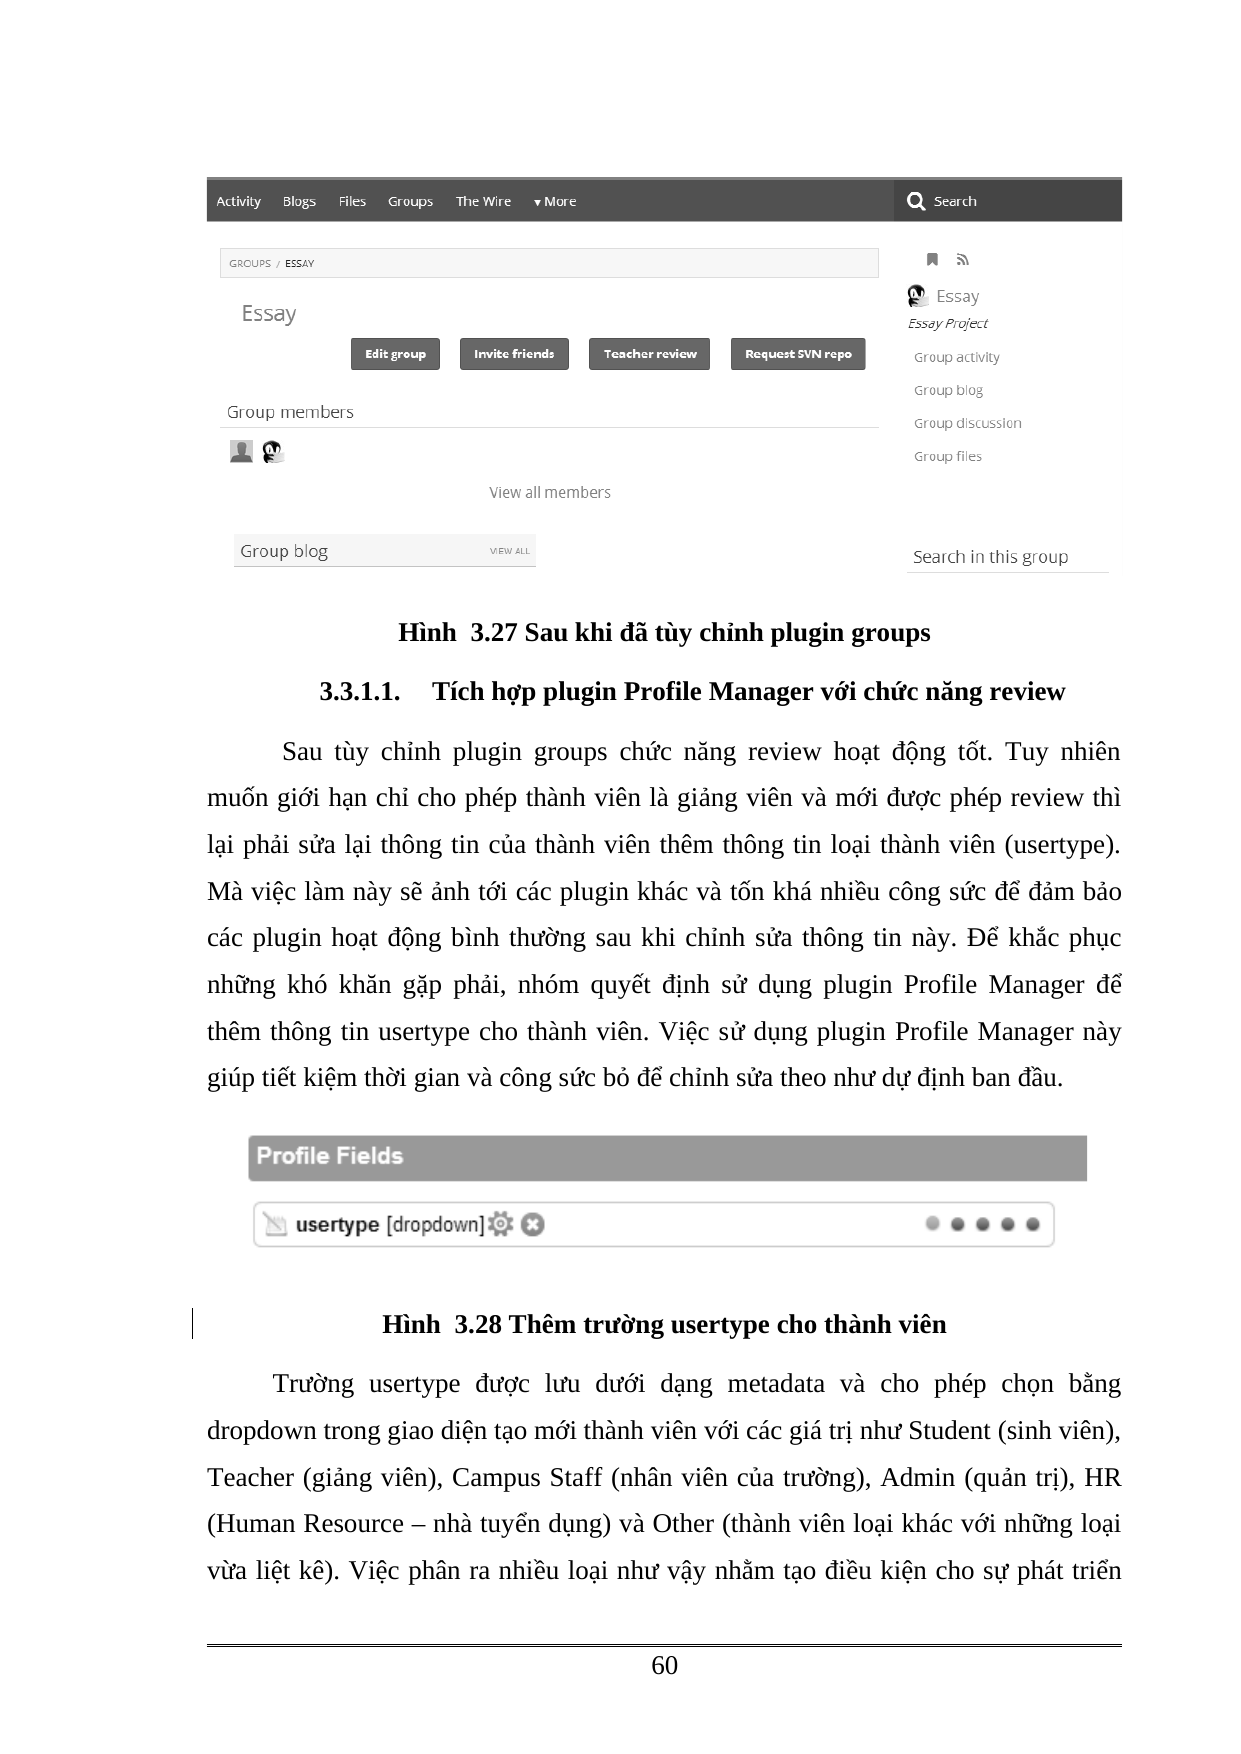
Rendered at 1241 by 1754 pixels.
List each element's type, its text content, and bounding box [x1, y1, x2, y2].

subtitle Tích hợp plugin Profile Manager với chức năng review [319, 675, 1122, 707]
text Sau tùy chỉnh plugin groups chức năng review hoạt động tốt. Tuy nhiên muốn giới hạn chỉ cho phép thành viên là giảng viên và mới được phép review thì lại phải sửa lại thông tin của thành viên thêm thông tin loại thành viên (usertype). Mà việc làm này sẽ ảnh tới các plugin khác và tốn khá nhiều công sức để đảm bảo các plugin hoạt động bình thường sau khi chỉnh sửa thông tin này. Để khắc phục những khó khăn gặp phải, nhóm quyết định sử dụng plugin Profile Manager để thêm thông tin usertype cho thành viên. Việc sử dụng plugin Profile Manager này giúp tiết kiệm thời gian và công sức bỏ để chỉnh sửa theo như dự định ban đầu. [207, 734, 1122, 1092]
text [207, 1367, 1122, 1585]
